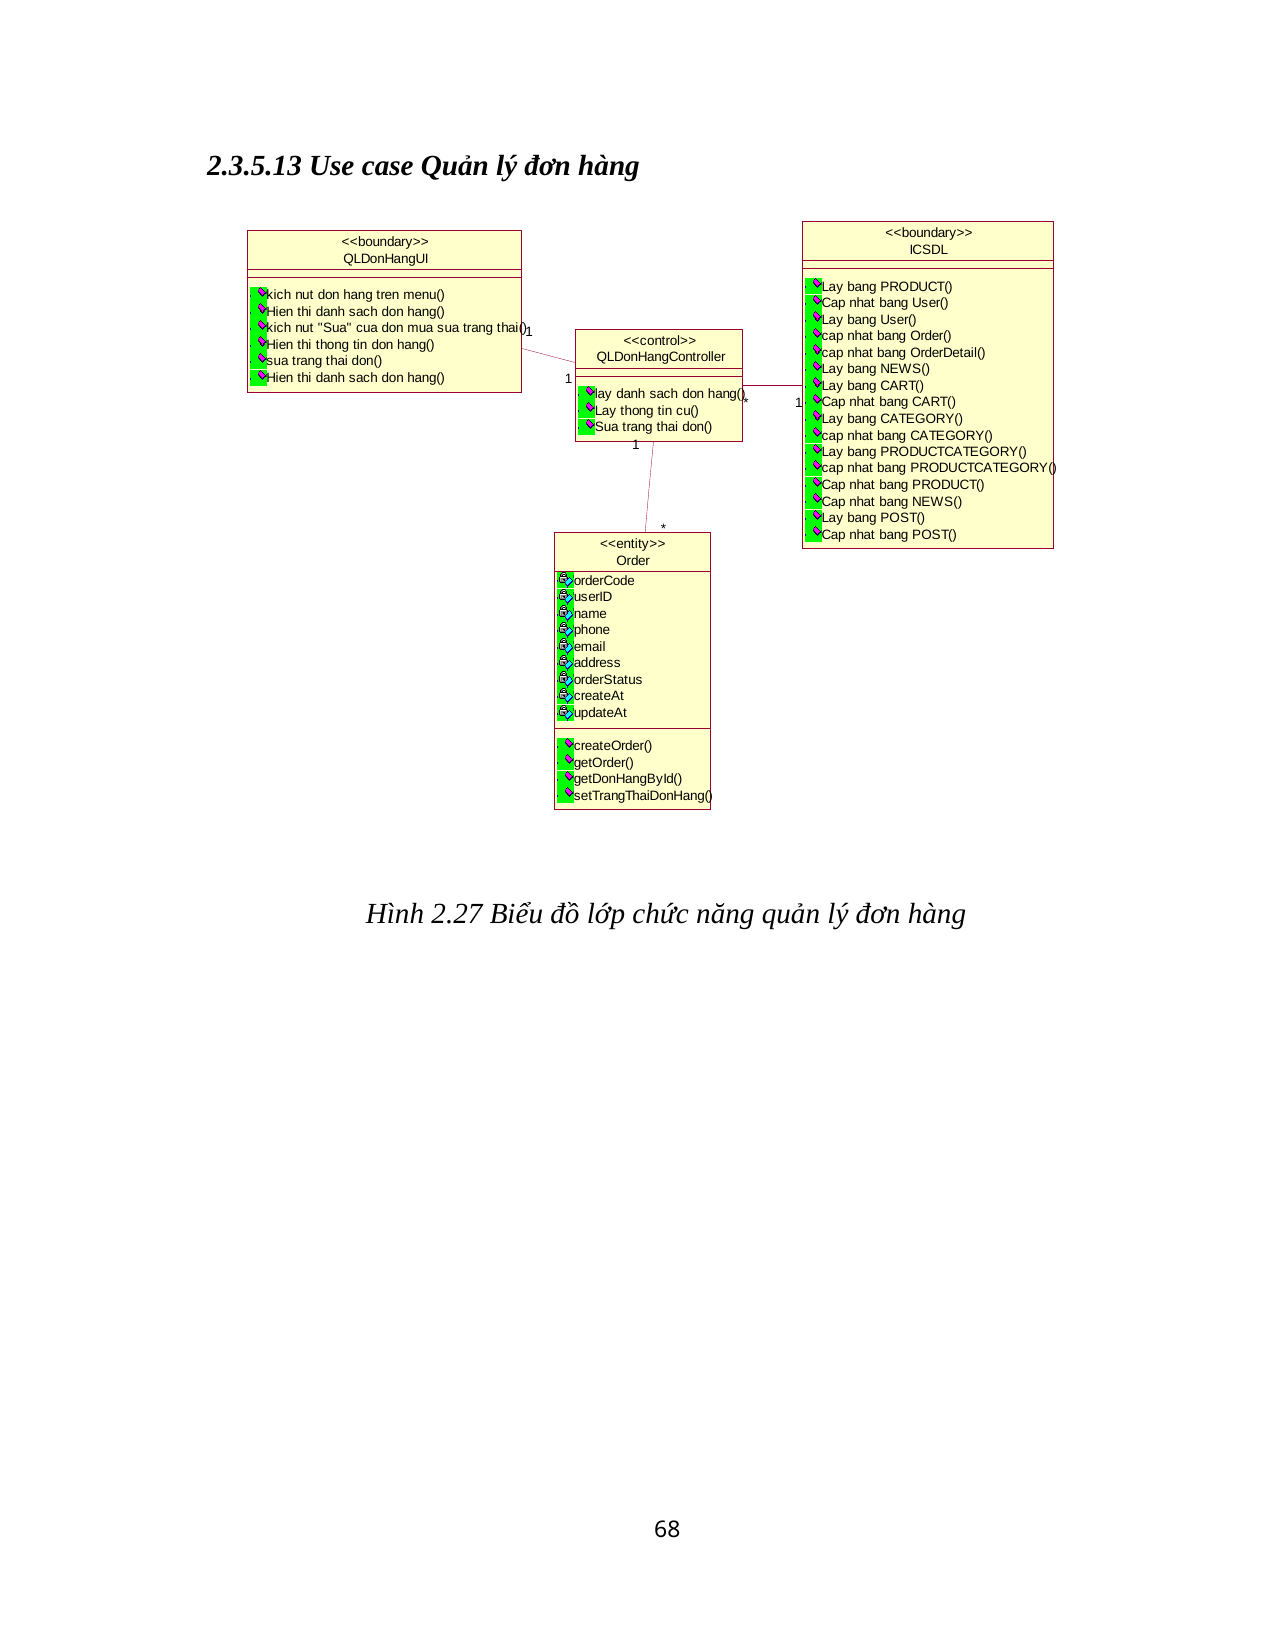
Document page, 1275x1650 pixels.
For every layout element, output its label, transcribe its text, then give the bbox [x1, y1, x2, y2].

subtitle 2.3.5.13 Use case Quản lý đơn hàng [207, 148, 1127, 181]
text Hình 2.27 Biểu đồ lớp chức năng quản lý đơn hàng [207, 896, 1127, 929]
